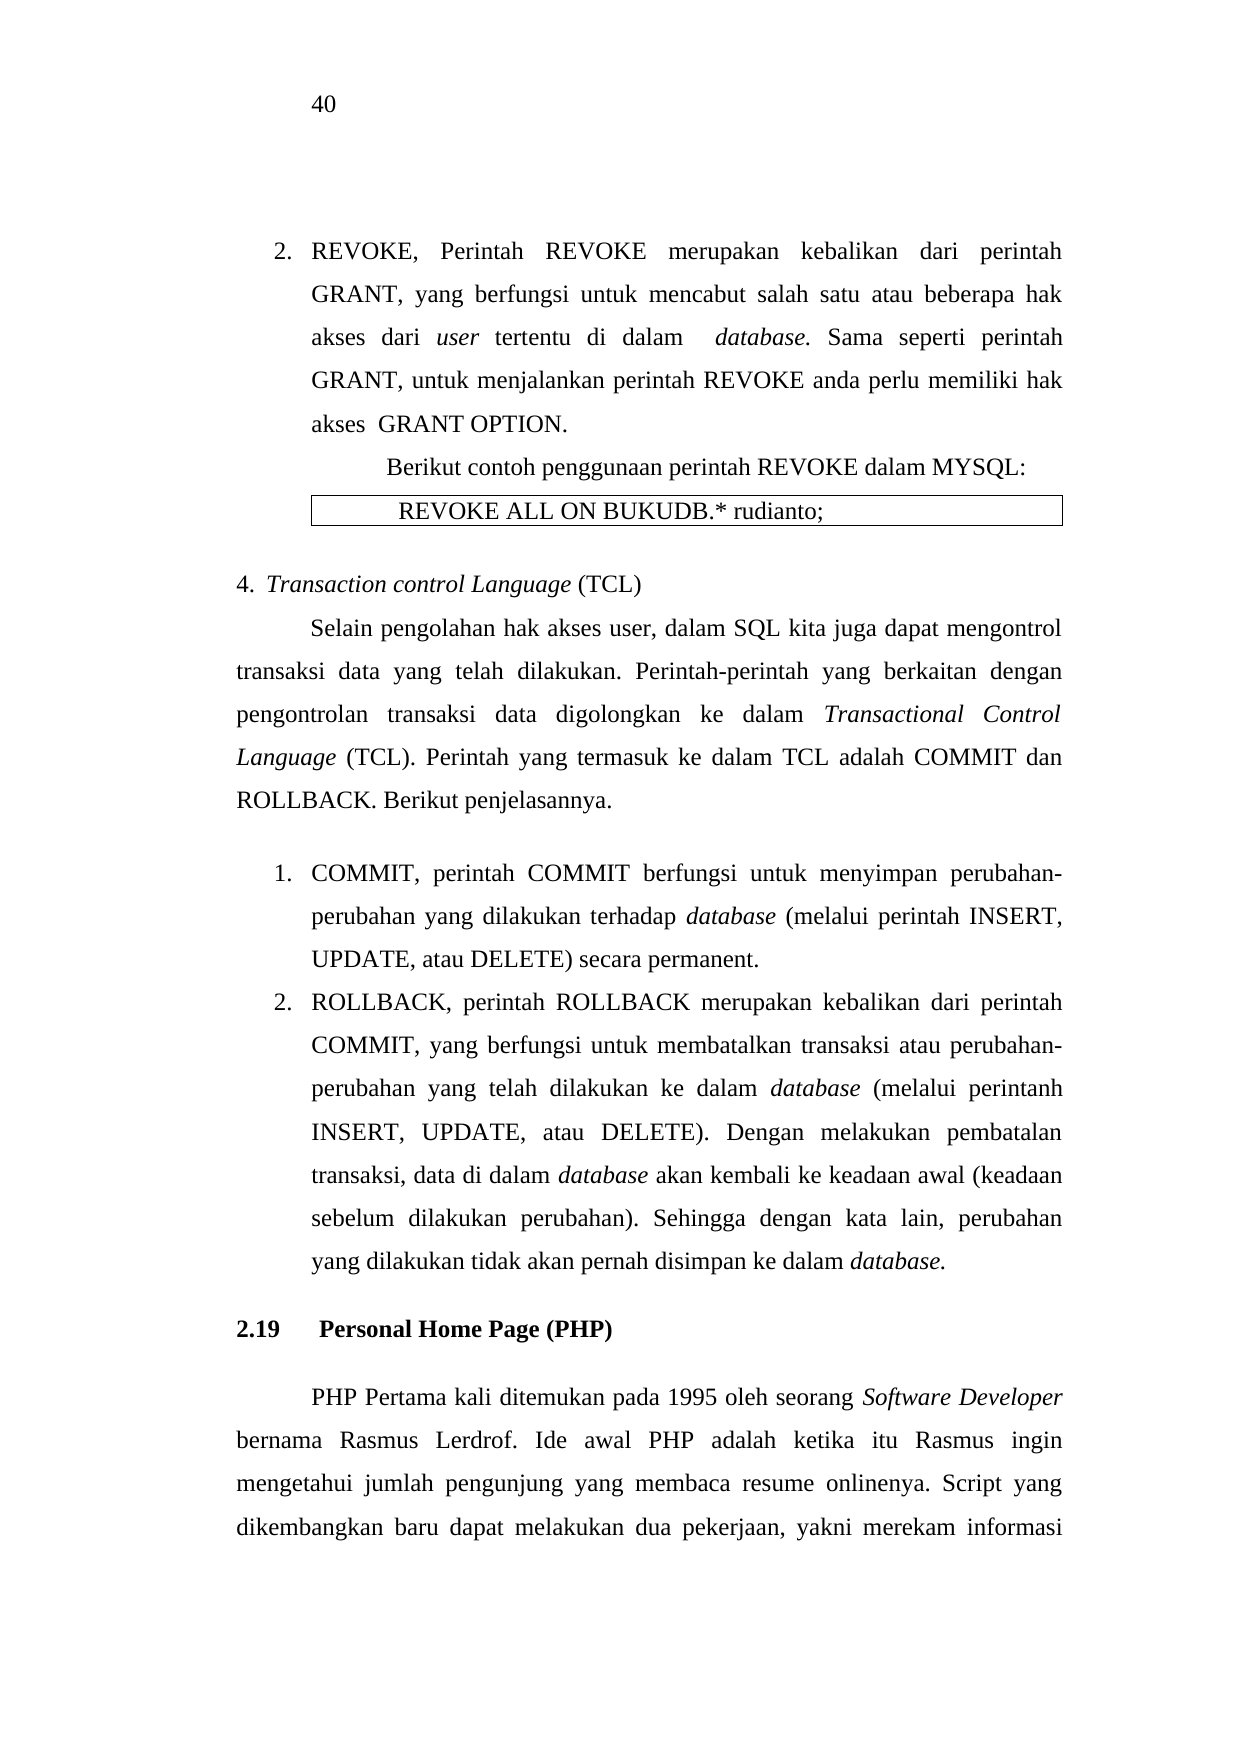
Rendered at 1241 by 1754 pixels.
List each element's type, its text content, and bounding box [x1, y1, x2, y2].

list ROLLBACK, perintah ROLLBACK merupakan kebalikan dari perintah COMMIT, yang berfungsi untuk membatalkan transaksi atau perubahan-perubahan yang telah dilakukan ke dalam database (melalui perintanh INSERT, UPDATE, atau DELETE). Dengan melakukan pembatalan transaksi, data di dalam database akan kembali ke keadaan awal (keadaan sebelum dilakukan perubahan). Sehingga dengan kata lain, perubahan yang dilakukan tidak akan pernah disimpan ke dalam database. [274, 987, 1063, 1275]
list REVOKE, Perintah REVOKE merupakan kebalikan dari perintah GRANT, yang berfungsi untuk mencabut salah satu atau beberapa hak akses dari user tertentu di dalam database. Sama seperti perintah GRANT, untuk menjalankan perintah REVOKE anda perlu memiliki hak akses GRANT OPTION. [274, 236, 1063, 437]
text Selain pengolahan hak akses user, dalam SQL kita juga dapat mengontrol transaksi data yang telah dilakukan. Perintah-perintah yang berkaitan dengan pengontrolan transaksi data digolongkan ke dalam Transactional Control Language (TCL). Perintah yang termasuk ke dalam TCL adalah COMMIT dan ROLLBACK. Berikut penjelasannya. [236, 613, 1063, 814]
subtitle Personal Home Page (PHP) [236, 1314, 1063, 1343]
list COMMIT, perintah COMMIT berfungsi untuk menyimpan perubahan-perubahan yang dilakukan terhadap database (melalui perintah INSERT, UPDATE, atau DELETE) secara permanent. [274, 858, 1063, 973]
list Transaction control Language (TCL) [236, 569, 1063, 598]
list Berikut contoh penggunaan perintah REVOKE dalam MYSQL: [311, 452, 1063, 481]
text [236, 1382, 1063, 1540]
table_header REVOKE ALL ON BUKUDB.* rudianto; [312, 496, 1062, 525]
